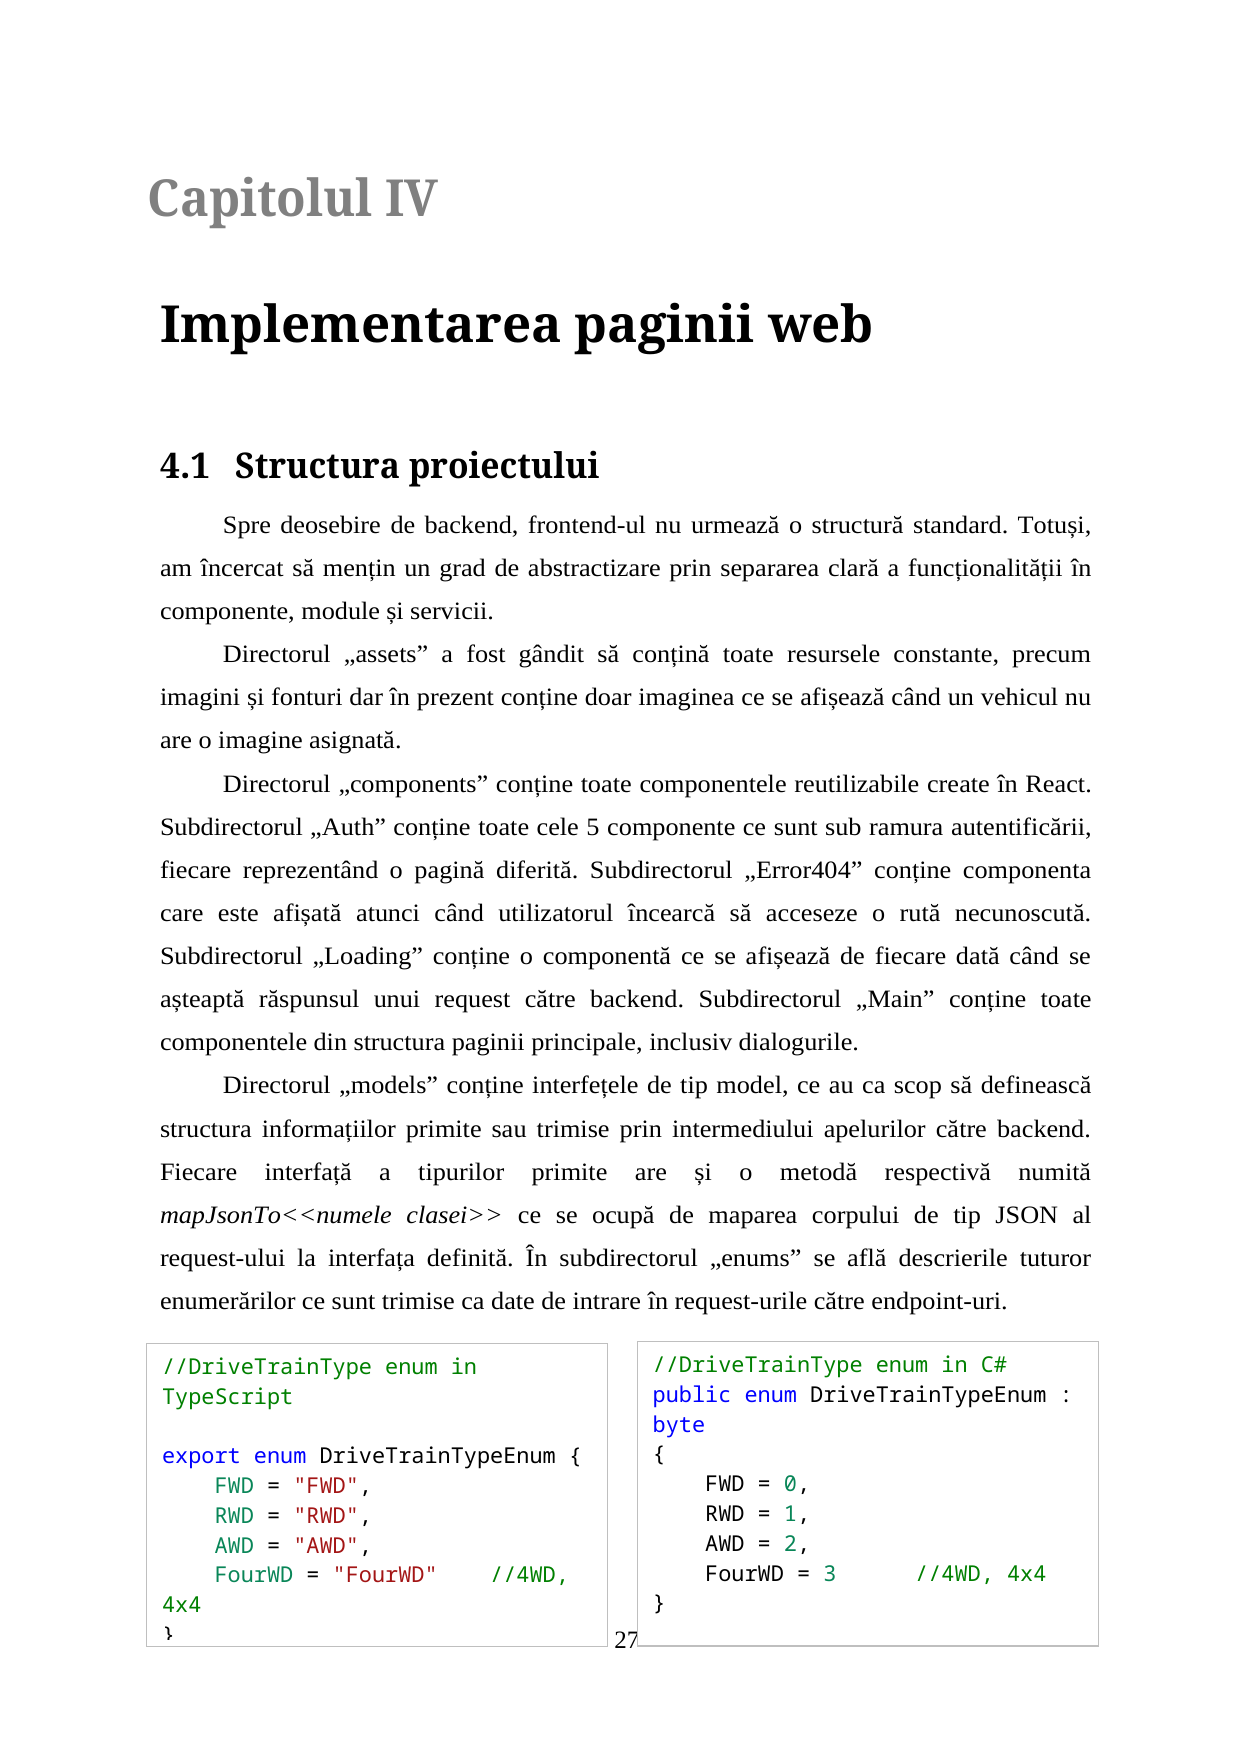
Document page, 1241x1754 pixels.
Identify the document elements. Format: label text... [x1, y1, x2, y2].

text Capitolul IV [148, 162, 1092, 231]
text Directorul „models” conține interfețele de tip model, ce au ca scop să definească structura informațiilor primite sau trimise prin intermediului apelurilor către backend. Fiecare interfață a tipurilor primite are și o metodă respectivă numită mapJsonTo<<numele clasei>> ce se ocupă de maparea corpului de tip JSON al request-ului la interfața definită. În subdirectorul „enums” se află descrierile tuturor enumerărilor ce sunt trimise ca date de intrare în request-urile către endpoint-uri. [160, 1071, 1092, 1315]
text Spre deosebire de backend, frontend-ul nu urmează o structură standard. Totuși, am încercat să mențin un grad de abstractizare prin separarea clară a funcționalității în componente, module și servicii. [160, 510, 1092, 625]
subtitle Structura proiectului [160, 441, 1092, 489]
text Directorul „assets” a fost gândit să conțină toate resursele constante, precum imagini și fonturi dar în prezent conține doar imaginea ce se afișează când un vehicul nu are o imagine asignată. [160, 639, 1092, 754]
subtitle Implementarea paginii web [160, 288, 1092, 358]
text Directorul „components” conține toate componentele reutilizabile create în React. Subdirectorul „Auth” conține toate cele 5 componente ce sunt sub ramura autentificării, fiecare reprezentând o pagină diferită. Subdirectorul „Error404” conține componenta care este afișată atunci când utilizatorul încearcă să acceseze o rută necunoscută. Subdirectorul „Loading” conține o componentă ce se afișează de fiecare dată când se așteaptă răspunsul unui request către backend. Subdirectorul „Main” conține toate componentele din structura paginii principale, inclusiv dialogurile. [160, 769, 1092, 1056]
